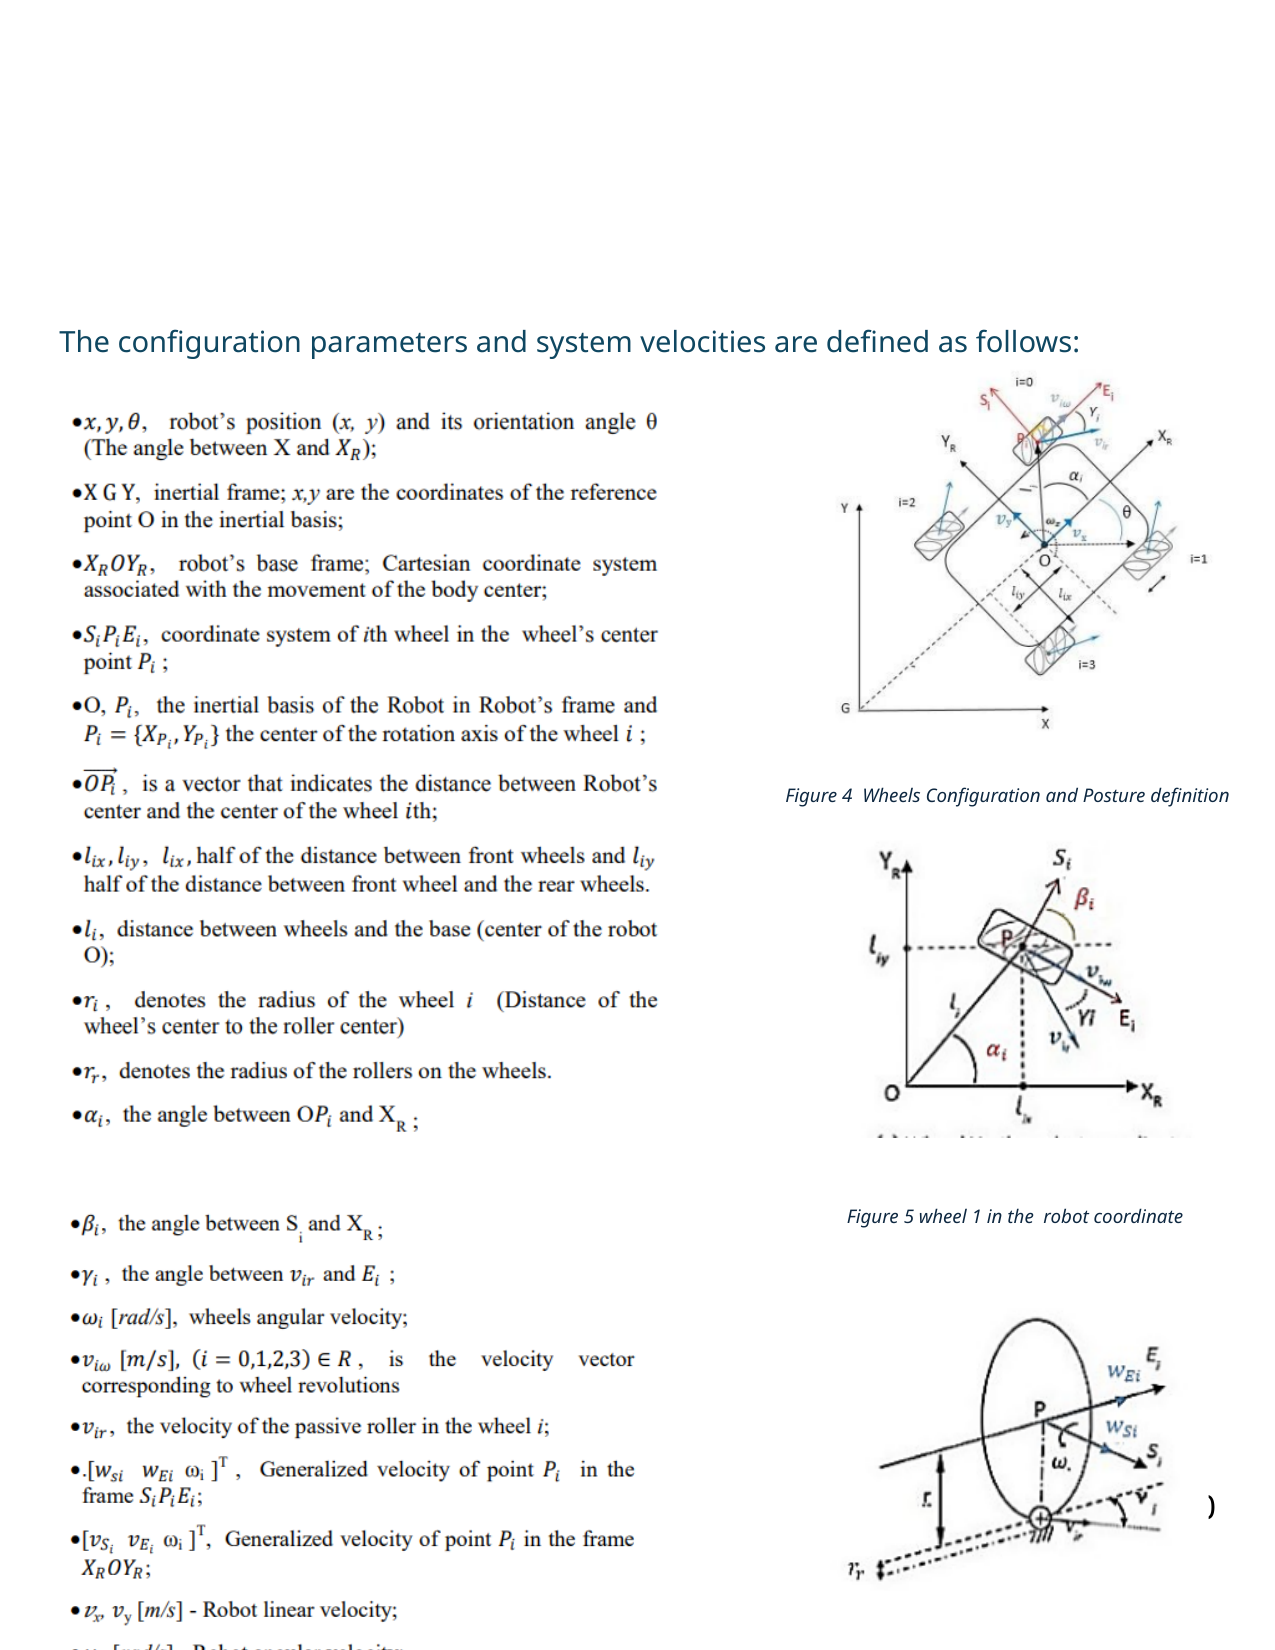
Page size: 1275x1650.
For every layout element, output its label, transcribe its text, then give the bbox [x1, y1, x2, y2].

picture [797, 1303, 1209, 1591]
picture [59, 1203, 646, 1650]
subtitle The configuration parameters and system velocities are defined as follows: [59, 322, 1216, 361]
picture [760, 361, 1255, 737]
picture [823, 825, 1210, 1138]
picture [59, 398, 667, 1143]
